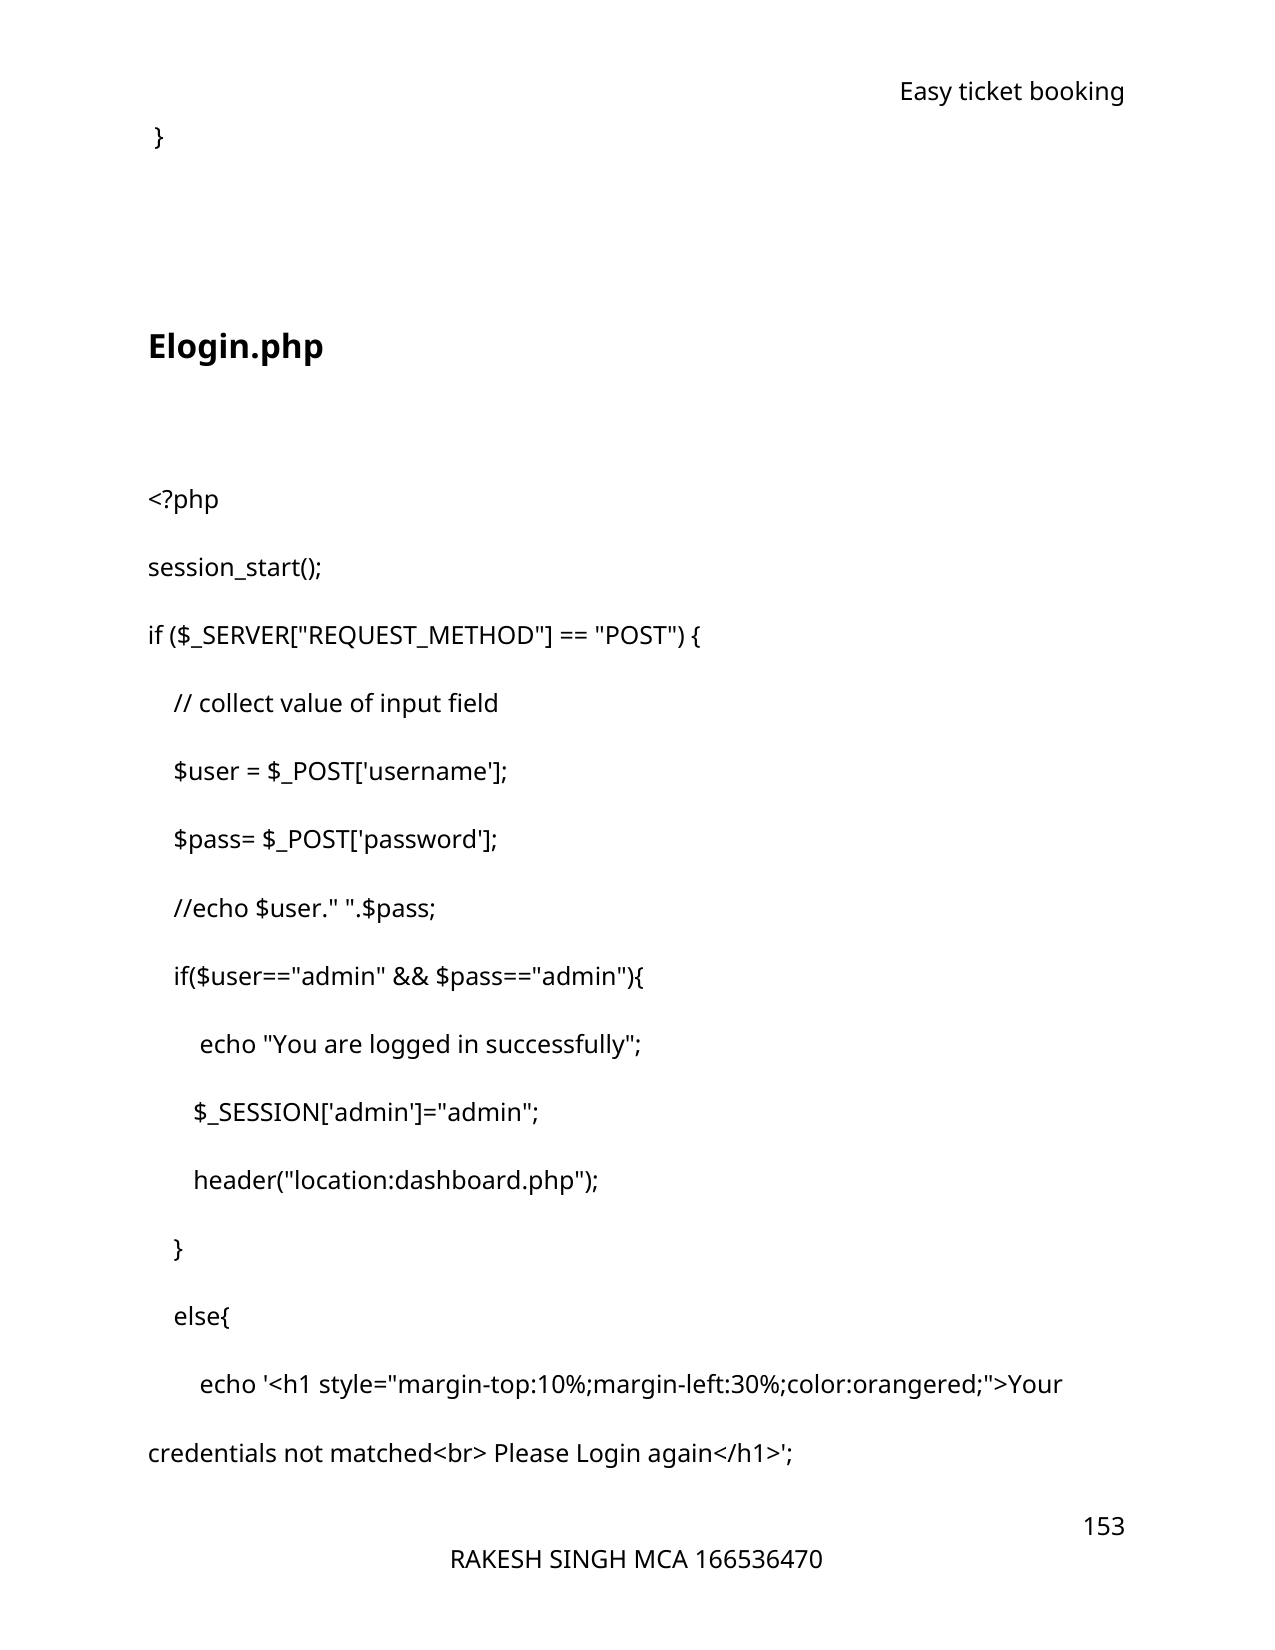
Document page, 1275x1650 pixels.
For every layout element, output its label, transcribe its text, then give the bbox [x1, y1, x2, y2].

text echo "You are logged in successfully"; [148, 1026, 1125, 1061]
text else{ [148, 1299, 1125, 1333]
text if ($_SERVER["REQUEST_METHOD"] == "POST") { [148, 618, 1125, 652]
text Elogin.php [148, 322, 1125, 368]
text echo '<h1 style="margin-top:10%;margin-left:30%;color:orangered;">Your credentials not matched<br> Please Login again</h1>'; [148, 1367, 1125, 1469]
text $user = $_POST['username']; [148, 754, 1125, 788]
text header("location:dashboard.php"); [148, 1163, 1125, 1197]
text $_SESSION['admin']="admin"; [148, 1094, 1125, 1129]
text if($user=="admin" && $pass=="admin"){ [148, 958, 1125, 992]
text $pass= $_POST['password']; [148, 822, 1125, 856]
text //echo $user." ".$pass; [148, 890, 1125, 924]
text } [148, 1231, 1125, 1265]
text // collect value of input field [148, 686, 1125, 720]
text } [148, 118, 1125, 152]
text session_start(); [148, 549, 1125, 584]
text <?php [148, 481, 1125, 516]
